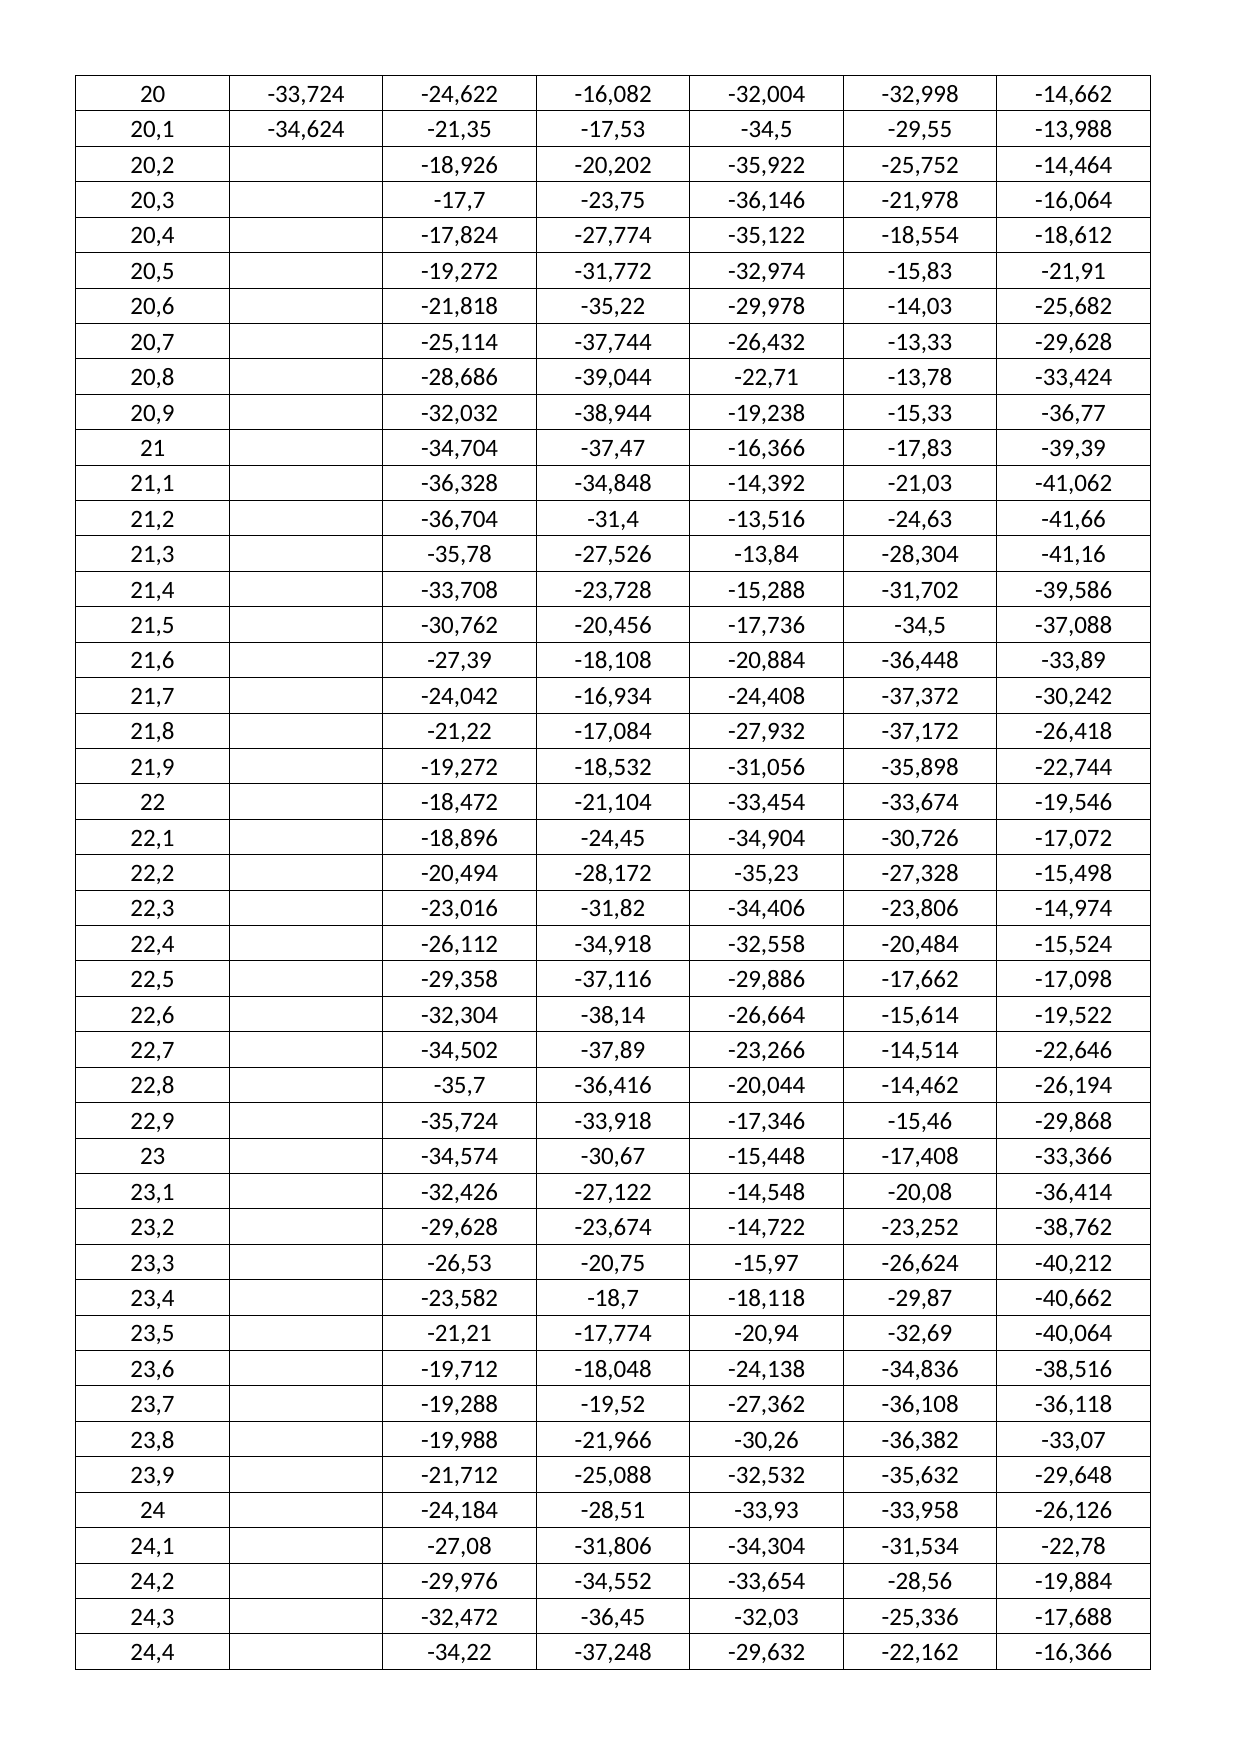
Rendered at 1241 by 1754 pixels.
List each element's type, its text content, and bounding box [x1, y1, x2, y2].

table_cell -37,47 [537, 430, 689, 464]
table_cell 21,3 [76, 536, 229, 571]
table_cell -32,426 [383, 1174, 536, 1208]
table_cell -40,212 [997, 1245, 1150, 1279]
table_cell -39,586 [997, 572, 1150, 606]
table_cell [230, 466, 382, 500]
table_cell -29,87 [844, 1280, 996, 1314]
table_cell -23,75 [537, 182, 689, 217]
table_cell 21,5 [76, 607, 229, 642]
table_cell [230, 430, 382, 464]
table_cell -15,614 [844, 997, 996, 1031]
table_cell -27,39 [383, 643, 536, 677]
table_cell 22,7 [76, 1032, 229, 1067]
table_cell [230, 820, 382, 854]
table_cell -36,448 [844, 643, 996, 677]
table_cell -41,16 [997, 536, 1150, 571]
table_cell -34,904 [690, 820, 843, 854]
table_cell -14,974 [997, 891, 1150, 925]
table_cell -20,484 [844, 926, 996, 960]
table_cell -21,978 [844, 182, 996, 217]
table_cell -32,558 [690, 926, 843, 960]
table_cell -36,77 [997, 395, 1150, 429]
table_cell -24,138 [690, 1351, 843, 1385]
table_cell -33,958 [844, 1493, 996, 1527]
table_cell -24,408 [690, 678, 843, 712]
table_cell -34,22 [383, 1634, 536, 1669]
table_cell 22,4 [76, 926, 229, 960]
table_cell -38,944 [537, 395, 689, 429]
table_cell -18,554 [844, 218, 996, 252]
table_cell -33,674 [844, 784, 996, 819]
table_cell -20,08 [844, 1174, 996, 1208]
table_cell -23,252 [844, 1209, 996, 1244]
table_cell 24,2 [76, 1564, 229, 1598]
table_cell 22,6 [76, 997, 229, 1031]
table_cell -20,884 [690, 643, 843, 677]
table_cell -19,52 [537, 1386, 689, 1421]
table_cell -33,424 [997, 359, 1150, 394]
table_cell -26,664 [690, 997, 843, 1031]
table_cell -27,774 [537, 218, 689, 252]
table_cell -19,712 [383, 1351, 536, 1385]
table_cell -18,108 [537, 643, 689, 677]
table_cell -16,064 [997, 182, 1150, 217]
table_cell -29,628 [997, 324, 1150, 358]
table_cell -15,83 [844, 253, 996, 287]
table_cell -17,346 [690, 1103, 843, 1137]
table_cell [230, 997, 382, 1031]
table_cell [230, 147, 382, 181]
table_cell -20,202 [537, 147, 689, 181]
table_cell -37,744 [537, 324, 689, 358]
table_cell -26,126 [997, 1493, 1150, 1527]
table_cell [230, 643, 382, 677]
table_cell [230, 607, 382, 642]
table_cell -30,726 [844, 820, 996, 854]
table_cell -36,108 [844, 1386, 996, 1421]
table_cell -35,7 [383, 1068, 536, 1102]
table_cell -40,064 [997, 1316, 1150, 1350]
table_cell -33,93 [690, 1493, 843, 1527]
table_cell [230, 1386, 382, 1421]
table_cell -14,514 [844, 1032, 996, 1067]
table_cell [230, 253, 382, 287]
table_cell -14,548 [690, 1174, 843, 1208]
table_cell -31,772 [537, 253, 689, 287]
table_cell 24,4 [76, 1634, 229, 1669]
table_cell 21,1 [76, 466, 229, 500]
table_cell -28,304 [844, 536, 996, 571]
table_cell -19,238 [690, 395, 843, 429]
table_cell -27,362 [690, 1386, 843, 1421]
table_cell -15,46 [844, 1103, 996, 1137]
table_cell -34,848 [537, 466, 689, 500]
table_cell -19,288 [383, 1386, 536, 1421]
table_cell 23,8 [76, 1422, 229, 1456]
table_cell -28,172 [537, 855, 689, 889]
table_cell -36,328 [383, 466, 536, 500]
table_cell [230, 891, 382, 925]
table_cell [230, 1245, 382, 1279]
table_cell -28,686 [383, 359, 536, 394]
table_cell -32,998 [844, 76, 996, 110]
table_cell -33,654 [690, 1564, 843, 1598]
table_cell -19,988 [383, 1422, 536, 1456]
table_cell [230, 1316, 382, 1350]
table_cell -24,622 [383, 76, 536, 110]
table_cell -29,976 [383, 1564, 536, 1598]
table_cell -32,004 [690, 76, 843, 110]
table_cell 24,1 [76, 1528, 229, 1562]
table_cell -18,896 [383, 820, 536, 854]
table_cell -33,918 [537, 1103, 689, 1137]
table_cell -39,39 [997, 430, 1150, 464]
table_cell [230, 395, 382, 429]
table_cell -21,21 [383, 1316, 536, 1350]
table_cell -34,574 [383, 1139, 536, 1173]
table_cell 20,4 [76, 218, 229, 252]
table_cell -32,974 [690, 253, 843, 287]
table_cell -29,358 [383, 961, 536, 996]
table_cell -19,272 [383, 749, 536, 783]
table_cell -17,53 [537, 111, 689, 146]
table_cell -37,372 [844, 678, 996, 712]
table_cell -15,33 [844, 395, 996, 429]
table_cell [230, 359, 382, 394]
table_cell [230, 536, 382, 571]
table_cell -35,122 [690, 218, 843, 252]
table_cell -34,5 [844, 607, 996, 642]
table_cell [230, 961, 382, 996]
table_cell -24,63 [844, 501, 996, 535]
table_cell -35,23 [690, 855, 843, 889]
table_cell -30,762 [383, 607, 536, 642]
table_cell [230, 501, 382, 535]
table_cell [230, 1634, 382, 1669]
table_cell -14,03 [844, 289, 996, 323]
table_cell -18,532 [537, 749, 689, 783]
table_cell -17,098 [997, 961, 1150, 996]
table_cell -17,824 [383, 218, 536, 252]
table_cell -23,674 [537, 1209, 689, 1244]
table_cell -32,03 [690, 1599, 843, 1633]
table_cell -32,69 [844, 1316, 996, 1350]
table_cell -24,184 [383, 1493, 536, 1527]
table_cell -21,104 [537, 784, 689, 819]
table_cell -20,456 [537, 607, 689, 642]
table_cell -34,304 [690, 1528, 843, 1562]
table_cell -17,736 [690, 607, 843, 642]
table_cell -23,582 [383, 1280, 536, 1314]
table_cell -25,752 [844, 147, 996, 181]
table_cell 23,3 [76, 1245, 229, 1279]
table_cell -29,55 [844, 111, 996, 146]
table_cell -29,628 [383, 1209, 536, 1244]
table_cell -21,22 [383, 714, 536, 748]
table_cell -34,5 [690, 111, 843, 146]
table_cell -16,366 [690, 430, 843, 464]
table_cell [230, 1032, 382, 1067]
table_cell -34,624 [230, 111, 382, 146]
table_cell [230, 1528, 382, 1562]
table_cell 21,7 [76, 678, 229, 712]
table_cell 21,4 [76, 572, 229, 606]
table_cell -30,67 [537, 1139, 689, 1173]
table_cell 23 [76, 1139, 229, 1173]
table_cell -16,934 [537, 678, 689, 712]
table_cell -21,818 [383, 289, 536, 323]
table_cell -13,78 [844, 359, 996, 394]
table_cell -40,662 [997, 1280, 1150, 1314]
table_cell -13,84 [690, 536, 843, 571]
table_cell -28,51 [537, 1493, 689, 1527]
table_cell -22,744 [997, 749, 1150, 783]
table_cell 20,6 [76, 289, 229, 323]
table_cell 21,8 [76, 714, 229, 748]
table_cell -41,062 [997, 466, 1150, 500]
table_cell 22,9 [76, 1103, 229, 1137]
table_cell [230, 572, 382, 606]
table_cell -37,088 [997, 607, 1150, 642]
table_cell [230, 1351, 382, 1385]
table_cell -15,524 [997, 926, 1150, 960]
table_cell -30,26 [690, 1422, 843, 1456]
table_cell -34,836 [844, 1351, 996, 1385]
table_cell 22,3 [76, 891, 229, 925]
table_cell -36,416 [537, 1068, 689, 1102]
table_cell -27,328 [844, 855, 996, 889]
table_cell -35,724 [383, 1103, 536, 1137]
table_cell -27,526 [537, 536, 689, 571]
table_cell -19,546 [997, 784, 1150, 819]
table_cell 21,9 [76, 749, 229, 783]
table_cell -34,406 [690, 891, 843, 925]
table_cell 22,1 [76, 820, 229, 854]
table_cell -27,122 [537, 1174, 689, 1208]
table_cell -38,762 [997, 1209, 1150, 1244]
table_cell [230, 1174, 382, 1208]
table_cell -31,534 [844, 1528, 996, 1562]
table_cell 24,3 [76, 1599, 229, 1633]
table_cell [230, 324, 382, 358]
table_cell -33,89 [997, 643, 1150, 677]
table_cell -14,392 [690, 466, 843, 500]
table_cell -21,712 [383, 1457, 536, 1492]
table_cell 23,7 [76, 1386, 229, 1421]
table_cell 20,9 [76, 395, 229, 429]
table_cell 20 [76, 76, 229, 110]
table_cell -29,868 [997, 1103, 1150, 1137]
table_cell 20,1 [76, 111, 229, 146]
table_cell -26,112 [383, 926, 536, 960]
table_cell -36,118 [997, 1386, 1150, 1421]
table_cell -17,83 [844, 430, 996, 464]
table_cell -31,702 [844, 572, 996, 606]
table_cell -41,66 [997, 501, 1150, 535]
table_cell -17,408 [844, 1139, 996, 1173]
table_cell -31,82 [537, 891, 689, 925]
table_cell -20,494 [383, 855, 536, 889]
table_cell [230, 749, 382, 783]
table_cell -33,724 [230, 76, 382, 110]
table_cell -31,806 [537, 1528, 689, 1562]
table_cell -38,14 [537, 997, 689, 1031]
table_cell -32,472 [383, 1599, 536, 1633]
table_cell 20,7 [76, 324, 229, 358]
table_cell -17,7 [383, 182, 536, 217]
table_cell -23,806 [844, 891, 996, 925]
table_cell -29,978 [690, 289, 843, 323]
table_cell 20,2 [76, 147, 229, 181]
table_cell -21,91 [997, 253, 1150, 287]
table_cell -19,272 [383, 253, 536, 287]
table_cell -18,118 [690, 1280, 843, 1314]
table_cell -36,414 [997, 1174, 1150, 1208]
table_cell -36,704 [383, 501, 536, 535]
table_cell -21,35 [383, 111, 536, 146]
table_cell -15,448 [690, 1139, 843, 1173]
table_cell -20,044 [690, 1068, 843, 1102]
table_cell -20,94 [690, 1316, 843, 1350]
table_cell -19,522 [997, 997, 1150, 1031]
table_cell -36,146 [690, 182, 843, 217]
table_cell [230, 1068, 382, 1102]
table_cell -32,032 [383, 395, 536, 429]
table_cell -24,45 [537, 820, 689, 854]
table_cell -34,552 [537, 1564, 689, 1598]
table_cell -33,07 [997, 1422, 1150, 1456]
table_cell -25,682 [997, 289, 1150, 323]
table_cell -28,56 [844, 1564, 996, 1598]
table_cell -26,418 [997, 714, 1150, 748]
table_cell -33,454 [690, 784, 843, 819]
table_cell [230, 1139, 382, 1173]
table_cell 22,5 [76, 961, 229, 996]
table_cell [230, 784, 382, 819]
table_cell -13,988 [997, 111, 1150, 146]
table_cell -14,464 [997, 147, 1150, 181]
table_cell 22 [76, 784, 229, 819]
table_cell -17,072 [997, 820, 1150, 854]
table_cell 20,8 [76, 359, 229, 394]
table_cell -37,116 [537, 961, 689, 996]
table_cell -35,78 [383, 536, 536, 571]
table_cell -21,03 [844, 466, 996, 500]
table_cell -27,08 [383, 1528, 536, 1562]
table_cell -33,708 [383, 572, 536, 606]
table_cell 24 [76, 1493, 229, 1527]
table_cell -27,932 [690, 714, 843, 748]
table_cell -33,366 [997, 1139, 1150, 1173]
table_cell -14,462 [844, 1068, 996, 1102]
table_cell -23,266 [690, 1032, 843, 1067]
table_cell -24,042 [383, 678, 536, 712]
table_cell 23,9 [76, 1457, 229, 1492]
table_cell -17,688 [997, 1599, 1150, 1633]
table_cell [230, 1103, 382, 1137]
table_cell -30,242 [997, 678, 1150, 712]
table_cell [230, 182, 382, 217]
table_cell -35,22 [537, 289, 689, 323]
table_cell [230, 1493, 382, 1527]
table_cell -23,016 [383, 891, 536, 925]
table_cell -22,78 [997, 1528, 1150, 1562]
table_cell [230, 1599, 382, 1633]
table_cell -23,728 [537, 572, 689, 606]
table_cell -35,632 [844, 1457, 996, 1492]
table_cell 20,5 [76, 253, 229, 287]
table_cell 23,1 [76, 1174, 229, 1208]
table_cell -17,774 [537, 1316, 689, 1350]
table_cell -19,884 [997, 1564, 1150, 1598]
table_cell 22,2 [76, 855, 229, 889]
table_cell 23,2 [76, 1209, 229, 1244]
table_cell -36,45 [537, 1599, 689, 1633]
table_cell -18,926 [383, 147, 536, 181]
table_cell 22,8 [76, 1068, 229, 1102]
table_cell -26,53 [383, 1245, 536, 1279]
table_cell -31,056 [690, 749, 843, 783]
table_cell -35,898 [844, 749, 996, 783]
table_cell [230, 1564, 382, 1598]
table_cell [230, 678, 382, 712]
table_cell -26,624 [844, 1245, 996, 1279]
table_cell -18,612 [997, 218, 1150, 252]
table_cell [230, 926, 382, 960]
table_cell 23,5 [76, 1316, 229, 1350]
table_cell -21,966 [537, 1422, 689, 1456]
table_cell -22,646 [997, 1032, 1150, 1067]
table_cell -14,722 [690, 1209, 843, 1244]
table_cell -13,516 [690, 501, 843, 535]
table_cell 21,2 [76, 501, 229, 535]
table_cell [230, 218, 382, 252]
table_cell -14,662 [997, 76, 1150, 110]
table_cell 23,4 [76, 1280, 229, 1314]
table_cell [230, 855, 382, 889]
table_cell -22,162 [844, 1634, 996, 1669]
table_cell -17,662 [844, 961, 996, 996]
table_cell [230, 714, 382, 748]
table_cell [230, 1457, 382, 1492]
table_cell 21,6 [76, 643, 229, 677]
table_cell -25,088 [537, 1457, 689, 1492]
table_cell -25,114 [383, 324, 536, 358]
table_cell -15,97 [690, 1245, 843, 1279]
table_cell -18,048 [537, 1351, 689, 1385]
table_cell -15,498 [997, 855, 1150, 889]
table_cell -37,89 [537, 1032, 689, 1067]
table_cell 21 [76, 430, 229, 464]
table_cell -18,472 [383, 784, 536, 819]
table_cell 23,6 [76, 1351, 229, 1385]
table_cell -32,304 [383, 997, 536, 1031]
table_cell -35,922 [690, 147, 843, 181]
table_cell -39,044 [537, 359, 689, 394]
table_cell -25,336 [844, 1599, 996, 1633]
table_cell -16,082 [537, 76, 689, 110]
table_cell -34,502 [383, 1032, 536, 1067]
table_cell -16,366 [997, 1634, 1150, 1669]
table_cell [230, 1422, 382, 1456]
table_cell -34,918 [537, 926, 689, 960]
table_cell -26,432 [690, 324, 843, 358]
table_cell -37,172 [844, 714, 996, 748]
table_cell -31,4 [537, 501, 689, 535]
table_cell -34,704 [383, 430, 536, 464]
table_cell -29,886 [690, 961, 843, 996]
table_cell -36,382 [844, 1422, 996, 1456]
table_cell -18,7 [537, 1280, 689, 1314]
table_cell -29,632 [690, 1634, 843, 1669]
table_cell [230, 1209, 382, 1244]
table_cell [230, 289, 382, 323]
table_cell -20,75 [537, 1245, 689, 1279]
table_cell -38,516 [997, 1351, 1150, 1385]
table_cell 20,3 [76, 182, 229, 217]
table_cell -13,33 [844, 324, 996, 358]
table_cell -26,194 [997, 1068, 1150, 1102]
table_cell [230, 1280, 382, 1314]
table_cell -32,532 [690, 1457, 843, 1492]
table_cell -37,248 [537, 1634, 689, 1669]
table_cell -15,288 [690, 572, 843, 606]
table_cell -17,084 [537, 714, 689, 748]
table_cell -22,71 [690, 359, 843, 394]
table_cell -29,648 [997, 1457, 1150, 1492]
